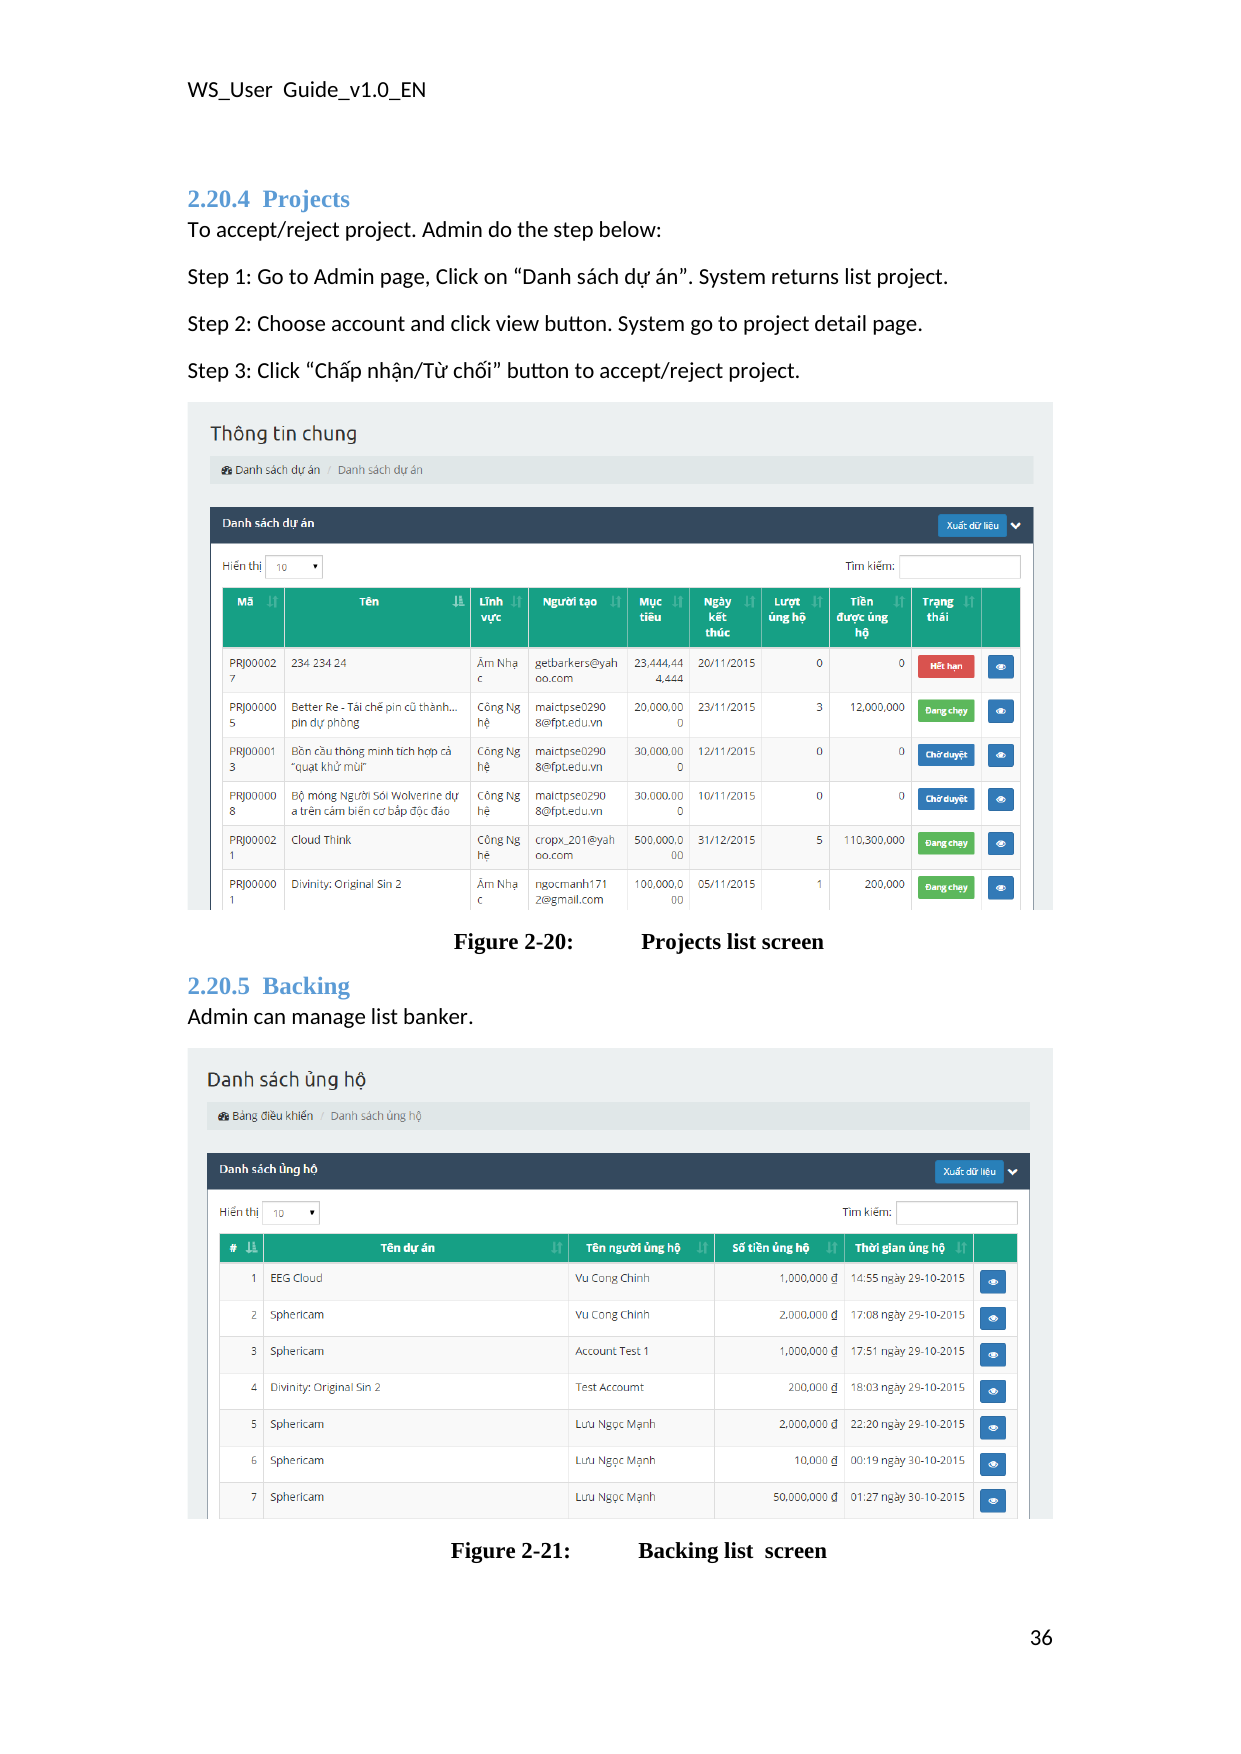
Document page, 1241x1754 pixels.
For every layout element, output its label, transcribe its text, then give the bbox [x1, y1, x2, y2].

text Admin can manage list banker. [187, 1002, 1053, 1030]
text Step 2: Choose account and click view button. System go to project detail page. [187, 309, 1053, 337]
picture [187, 1048, 1053, 1519]
subtitle Backing [187, 971, 1053, 999]
picture [187, 402, 1053, 910]
subtitle Projects [187, 184, 1053, 213]
text Projects list screen [225, 928, 1053, 954]
text Step 1: Go to Admin page, Click on “Danh sách dự án”. System returns list project. [187, 262, 1053, 290]
text To accept/reject project. Admin do the step below: [187, 215, 1053, 243]
text Backing list screen [225, 1537, 1053, 1563]
text Step 3: Click “Chấp nhận/Từ chối” button to accept/reject project. [187, 356, 1053, 384]
